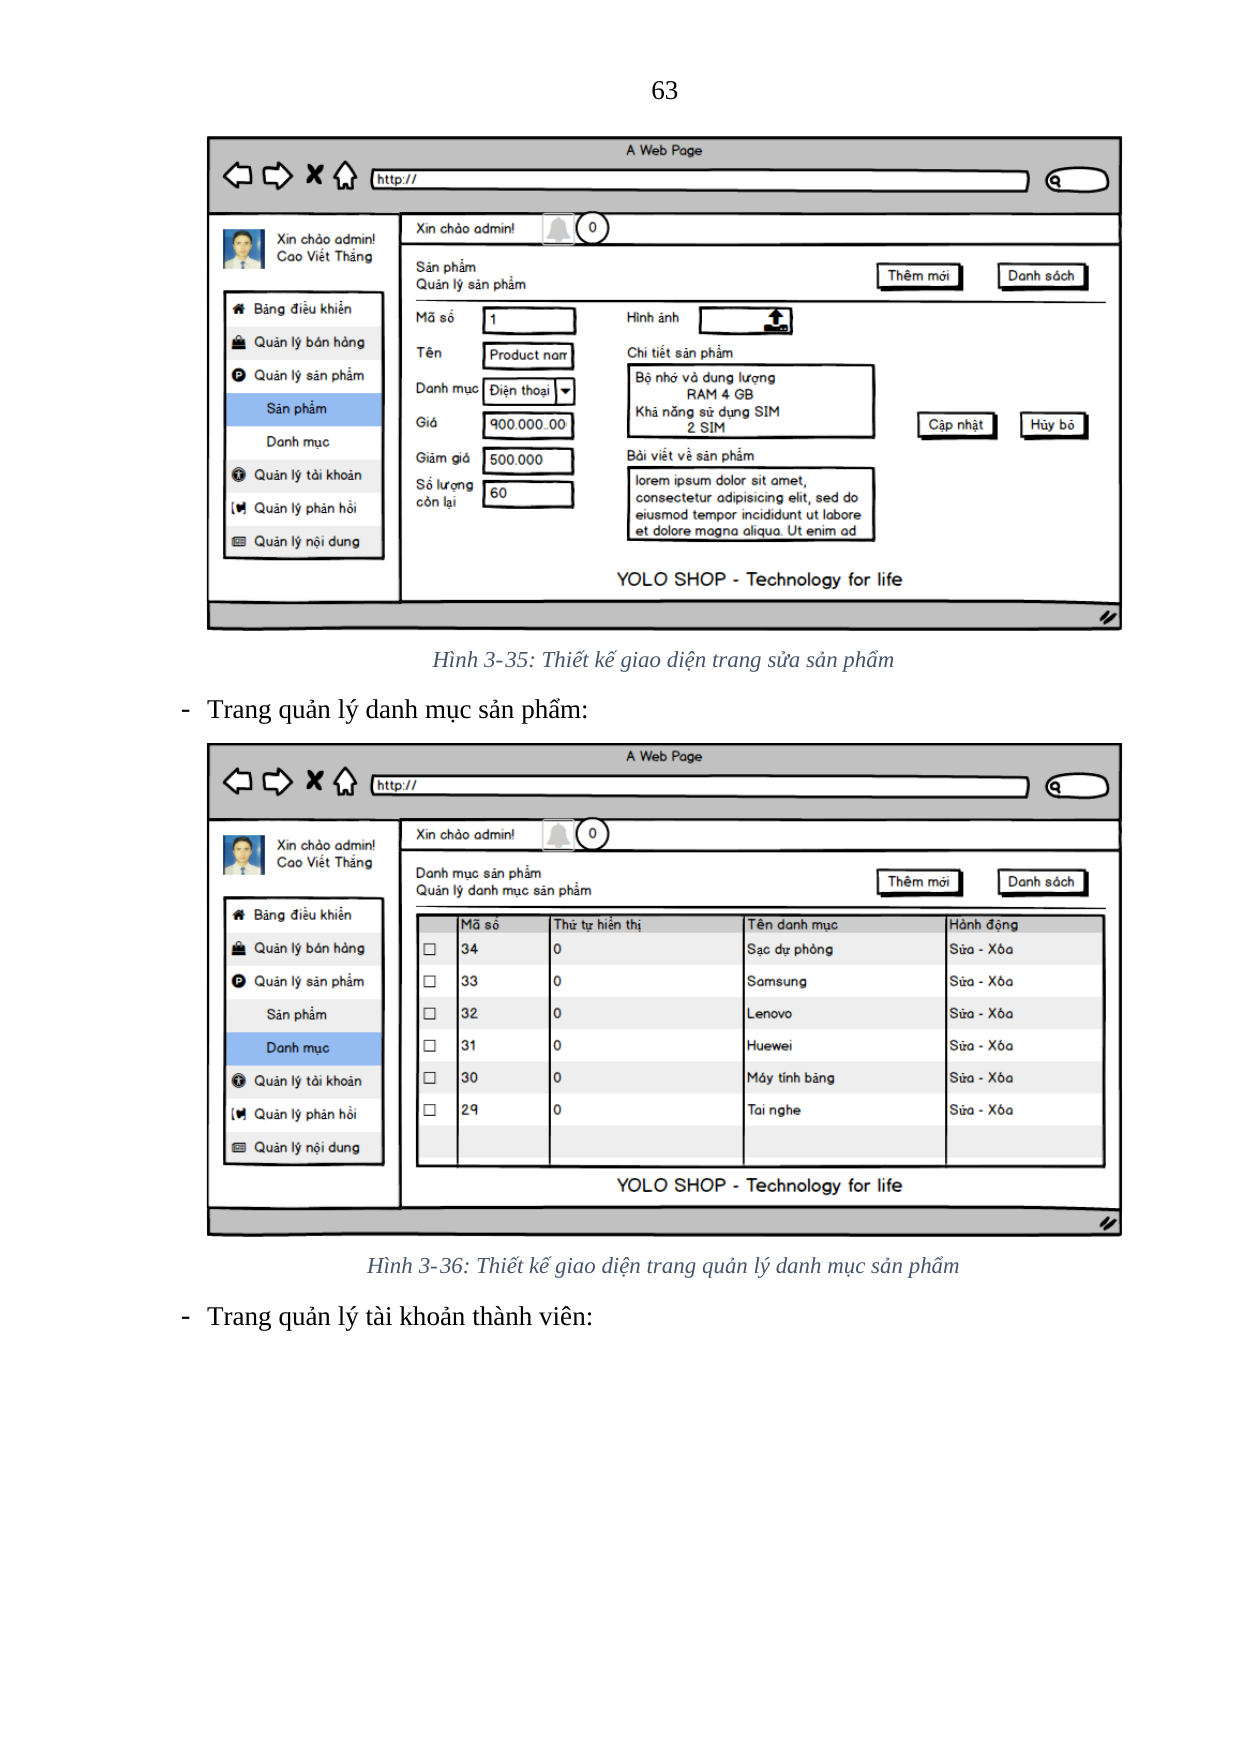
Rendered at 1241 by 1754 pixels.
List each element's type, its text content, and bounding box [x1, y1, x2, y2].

picture [206, 743, 1123, 1237]
list Trang quản lý tài khoản thành viên: [177, 1300, 1122, 1333]
list Trang quản lý danh mục sản phẩm: [177, 693, 1122, 726]
picture [206, 136, 1123, 631]
